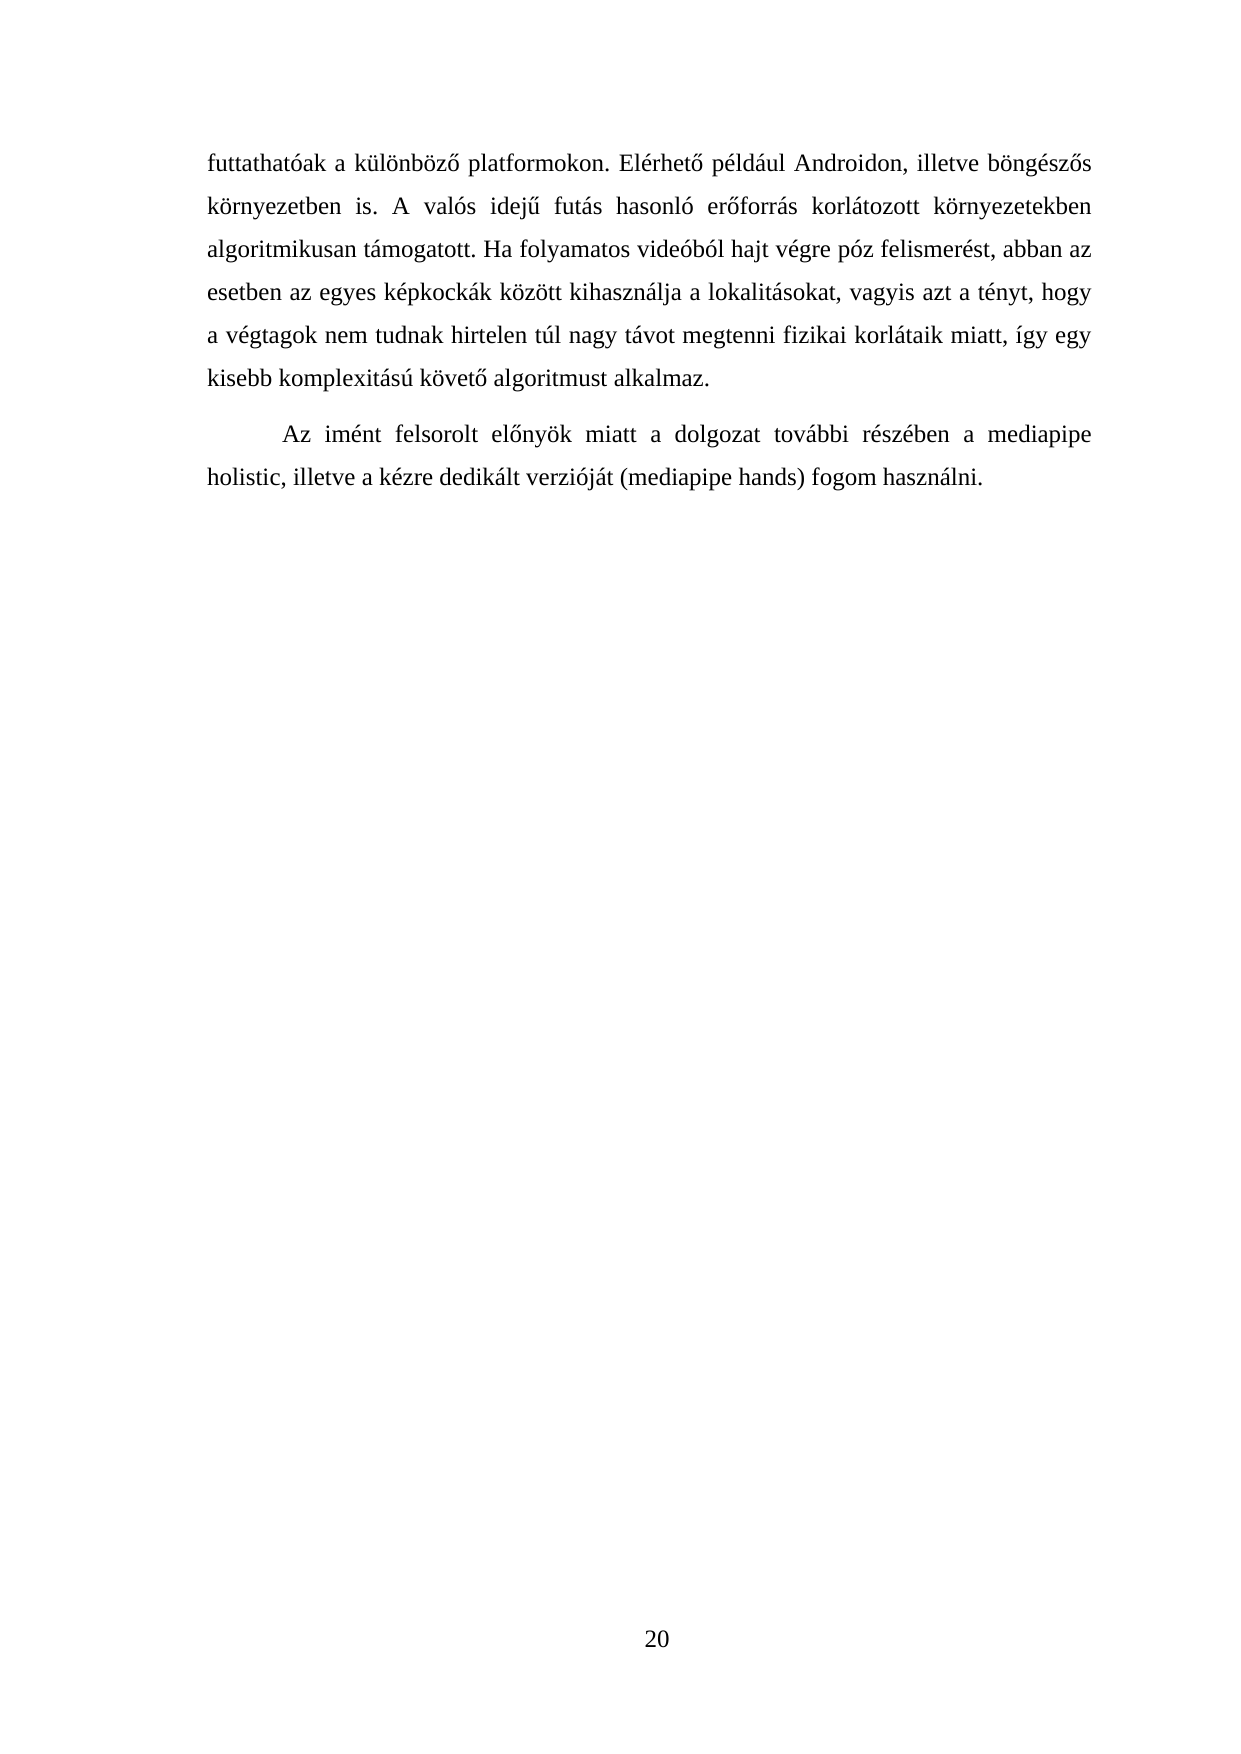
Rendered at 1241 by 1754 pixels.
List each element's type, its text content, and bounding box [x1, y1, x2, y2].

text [207, 148, 1092, 392]
text Az imént felsorolt előnyök miatt a dolgozat további részében a mediapipe holistic, illetve a kézre dedikált verzióját (mediapipe hands) fogom használni. [207, 419, 1092, 491]
